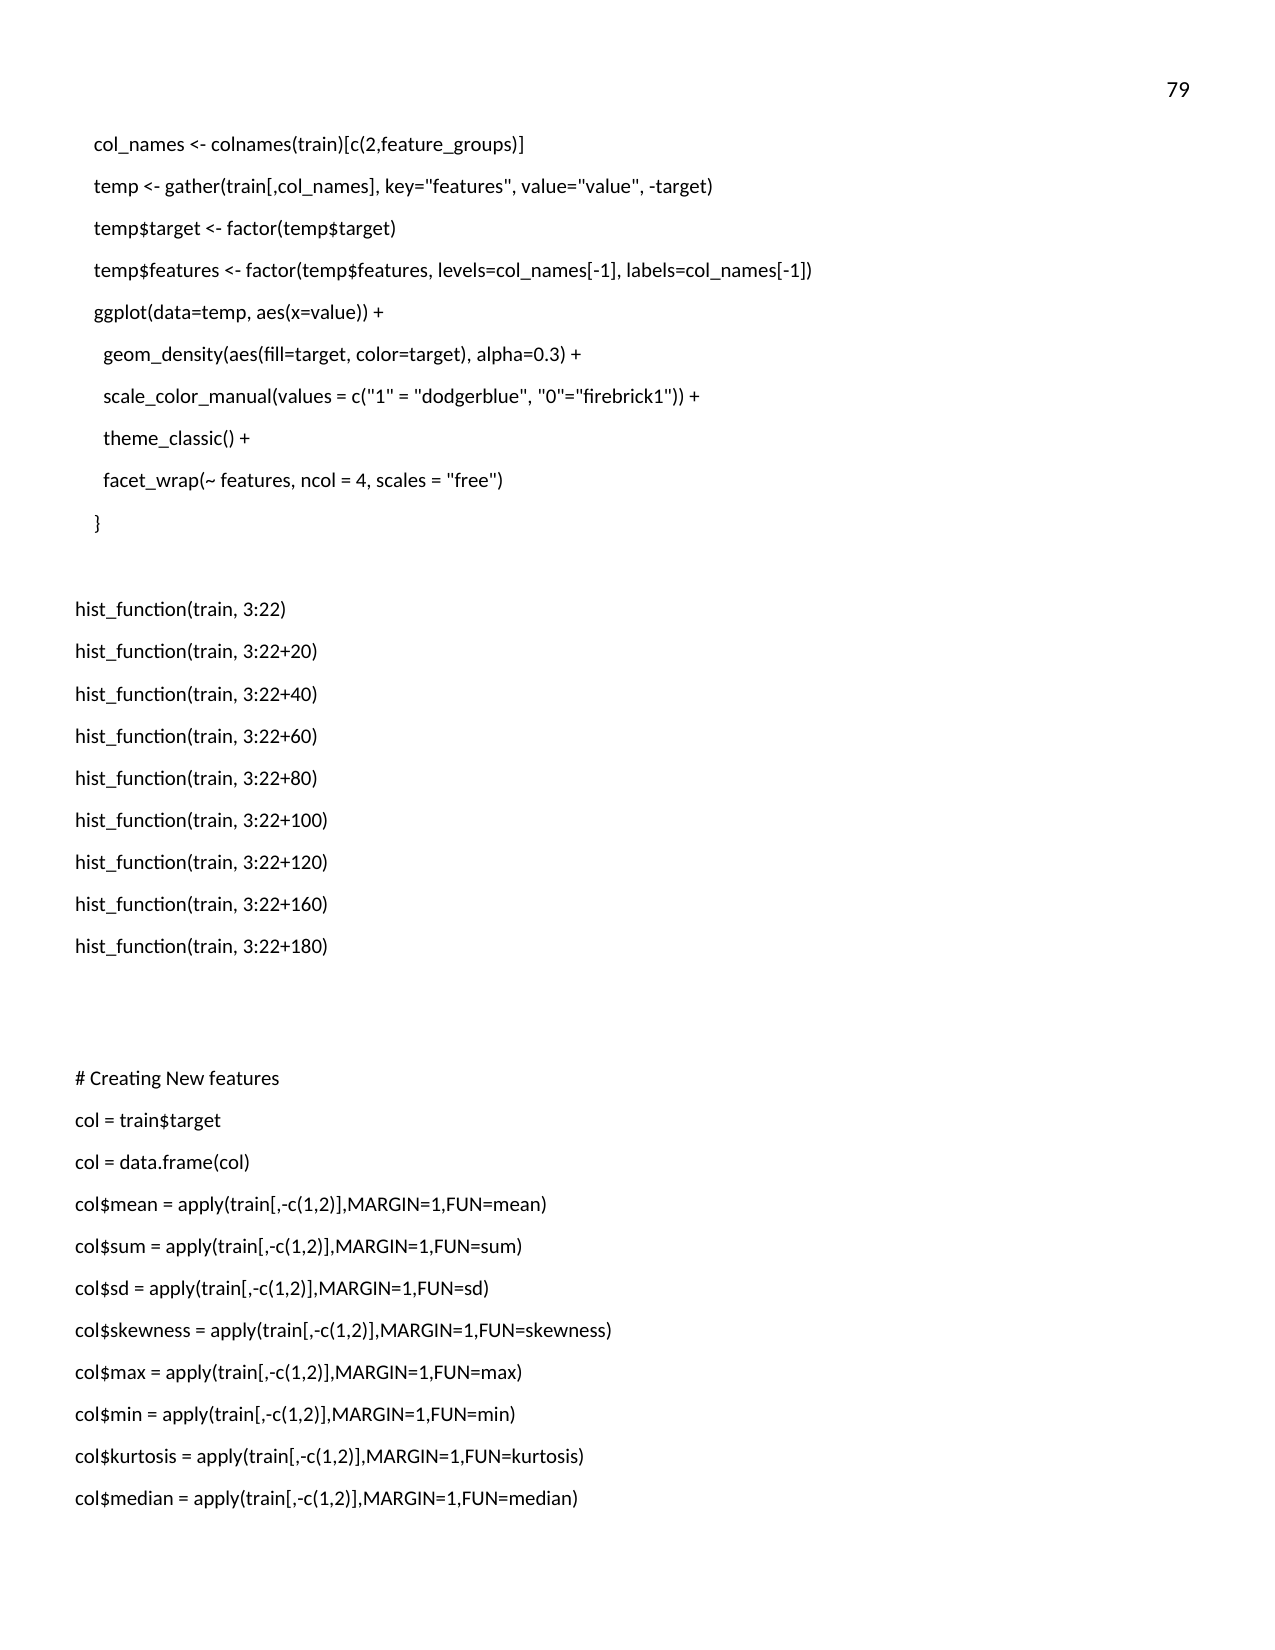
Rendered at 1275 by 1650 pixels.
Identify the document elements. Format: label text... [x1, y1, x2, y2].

text } [75, 510, 1200, 535]
text ggplot(data=temp, aes(x=value)) + [75, 299, 1200, 325]
text theme_classic() + [75, 426, 1200, 451]
text hist_function(train, 3:22) [75, 597, 1200, 622]
text hist_function(train, 3:22+120) [75, 849, 1200, 874]
text col$sd = apply(train[,-c(1,2)],MARGIN=1,FUN=sd) [75, 1275, 1200, 1301]
text hist_function(train, 3:22+40) [75, 681, 1200, 706]
text temp$target <- factor(temp$target) [75, 215, 1200, 241]
text hist_function(train, 3:22+160) [75, 891, 1200, 917]
text hist_function(train, 3:22+20) [75, 639, 1200, 664]
text geom_density(aes(fill=target, color=target), alpha=0.3) + [75, 341, 1200, 367]
text col$skewness = apply(train[,-c(1,2)],MARGIN=1,FUN=skewness) [75, 1317, 1200, 1343]
text hist_function(train, 3:22+80) [75, 765, 1200, 790]
text col = data.frame(col) [75, 1149, 1200, 1174]
text hist_function(train, 3:22+180) [75, 933, 1200, 959]
text hist_function(train, 3:22+60) [75, 723, 1200, 748]
text hist_function(train, 3:22+100) [75, 807, 1200, 832]
text col$median = apply(train[,-c(1,2)],MARGIN=1,FUN=median) [75, 1486, 1200, 1511]
text facet_wrap(~ features, ncol = 4, scales = "free") [75, 468, 1200, 493]
text col$max = apply(train[,-c(1,2)],MARGIN=1,FUN=max) [75, 1359, 1200, 1385]
text scale_color_manual(values = c("1" = "dodgerblue", "0"="firebrick1")) + [75, 383, 1200, 409]
text temp <- gather(train[,col_names], key="features", value="value", -target) [75, 173, 1200, 198]
text col$sum = apply(train[,-c(1,2)],MARGIN=1,FUN=sum) [75, 1233, 1200, 1258]
text col = train$target [75, 1107, 1200, 1132]
text col$mean = apply(train[,-c(1,2)],MARGIN=1,FUN=mean) [75, 1191, 1200, 1216]
text temp$features <- factor(temp$features, levels=col_names[-1], labels=col_names[-1]) [75, 257, 1200, 283]
text col$min = apply(train[,-c(1,2)],MARGIN=1,FUN=min) [75, 1401, 1200, 1427]
text col_names <- colnames(train)[c(2,feature_groups)] [75, 131, 1200, 156]
text col$kurtosis = apply(train[,-c(1,2)],MARGIN=1,FUN=kurtosis) [75, 1443, 1200, 1469]
text # Creating New features [75, 1065, 1200, 1090]
